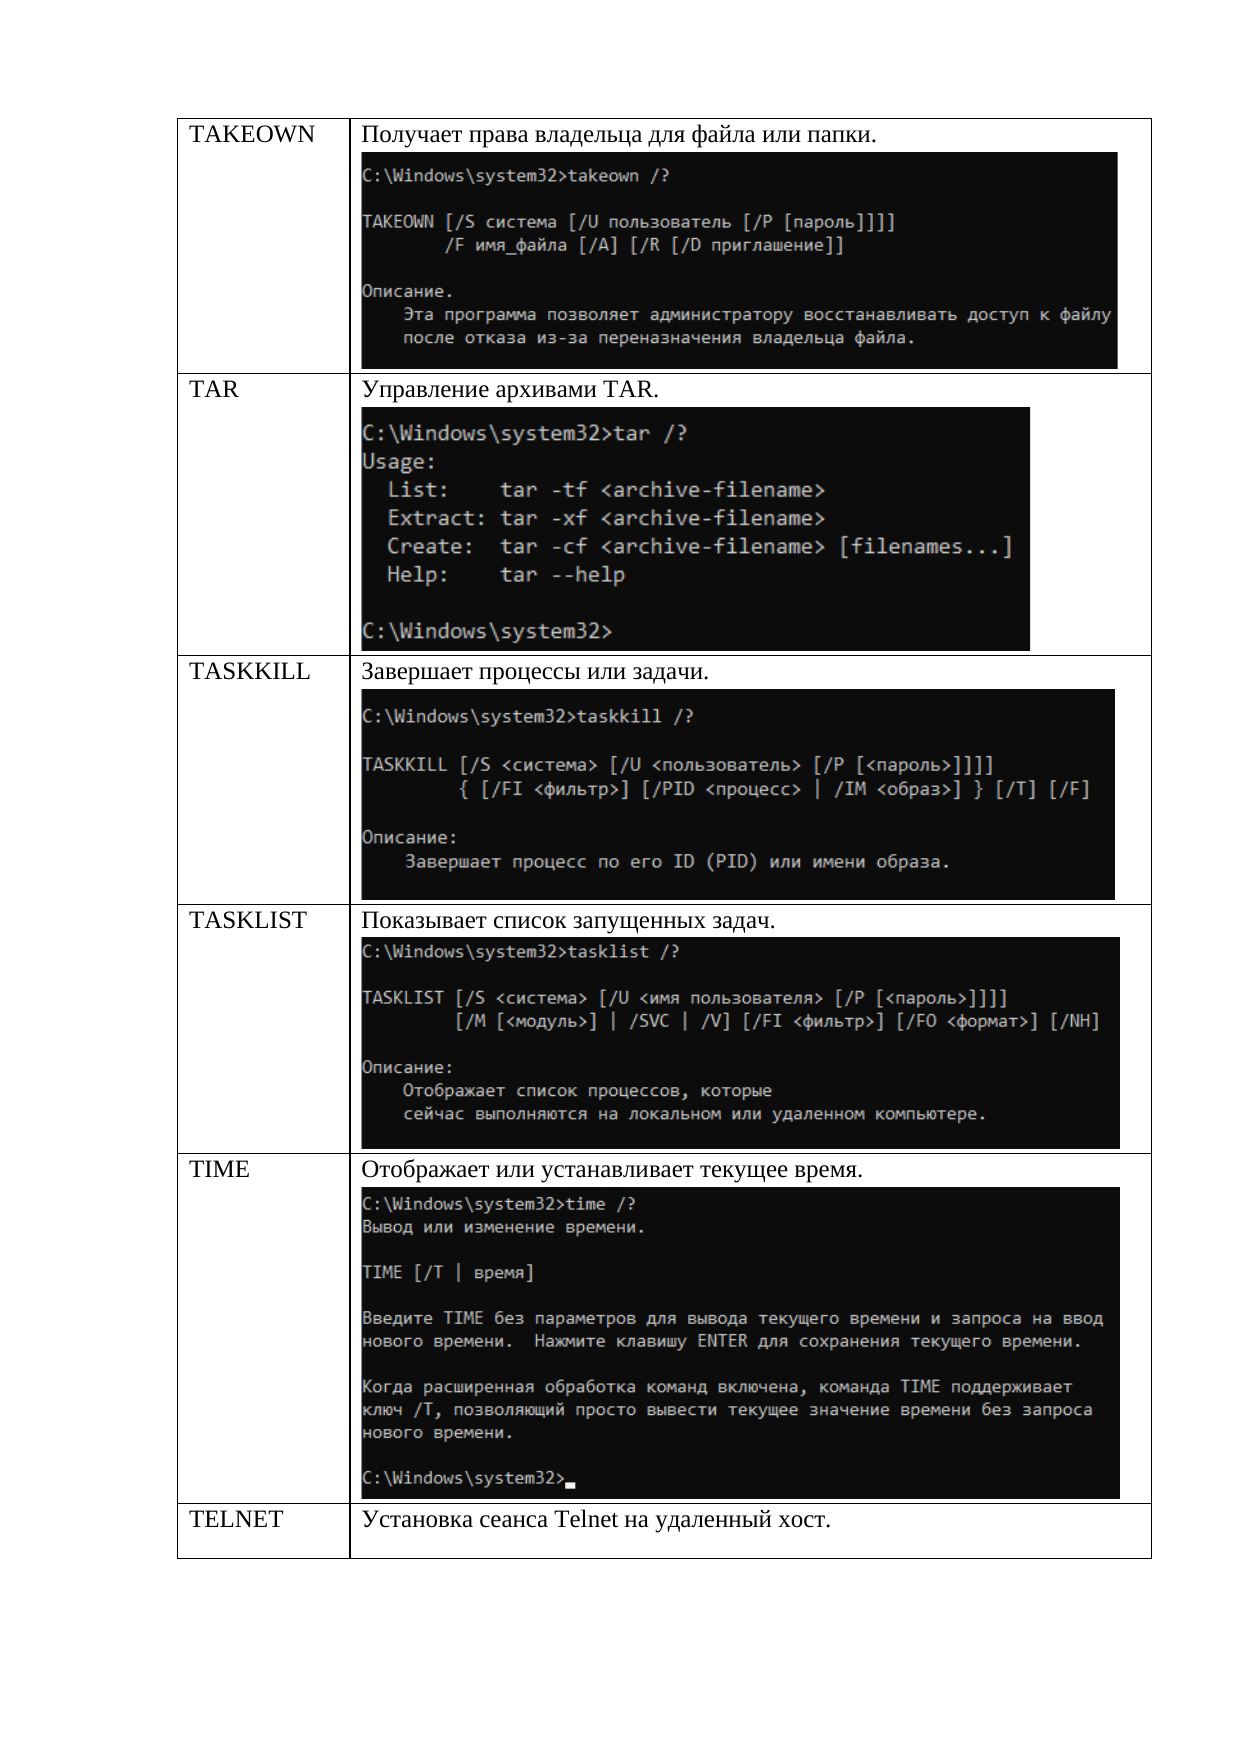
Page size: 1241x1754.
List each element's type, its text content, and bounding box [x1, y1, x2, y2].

table_cell Управление архивами TAR. [351, 374, 1151, 655]
table_cell TAR [178, 374, 349, 655]
table_cell Получает права владельца для файла или папки. [351, 119, 1151, 373]
table_cell Показывает список запущенных задач. [351, 905, 1151, 1153]
picture [361, 407, 1030, 651]
picture [361, 152, 1118, 369]
table_cell TELNET [178, 1504, 349, 1558]
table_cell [351, 1504, 1151, 1558]
picture [361, 937, 1120, 1149]
picture [361, 689, 1115, 900]
table_cell Завершает процессы или задачи. [351, 656, 1151, 904]
table_cell TIME [178, 1154, 349, 1503]
table_cell TASKKILL [178, 656, 349, 904]
table_cell TASKLIST [178, 905, 349, 1153]
table_cell Отображает или устанавливает текущее время. [351, 1154, 1151, 1503]
table_cell TAKEOWN [178, 119, 349, 373]
picture [361, 1187, 1120, 1499]
